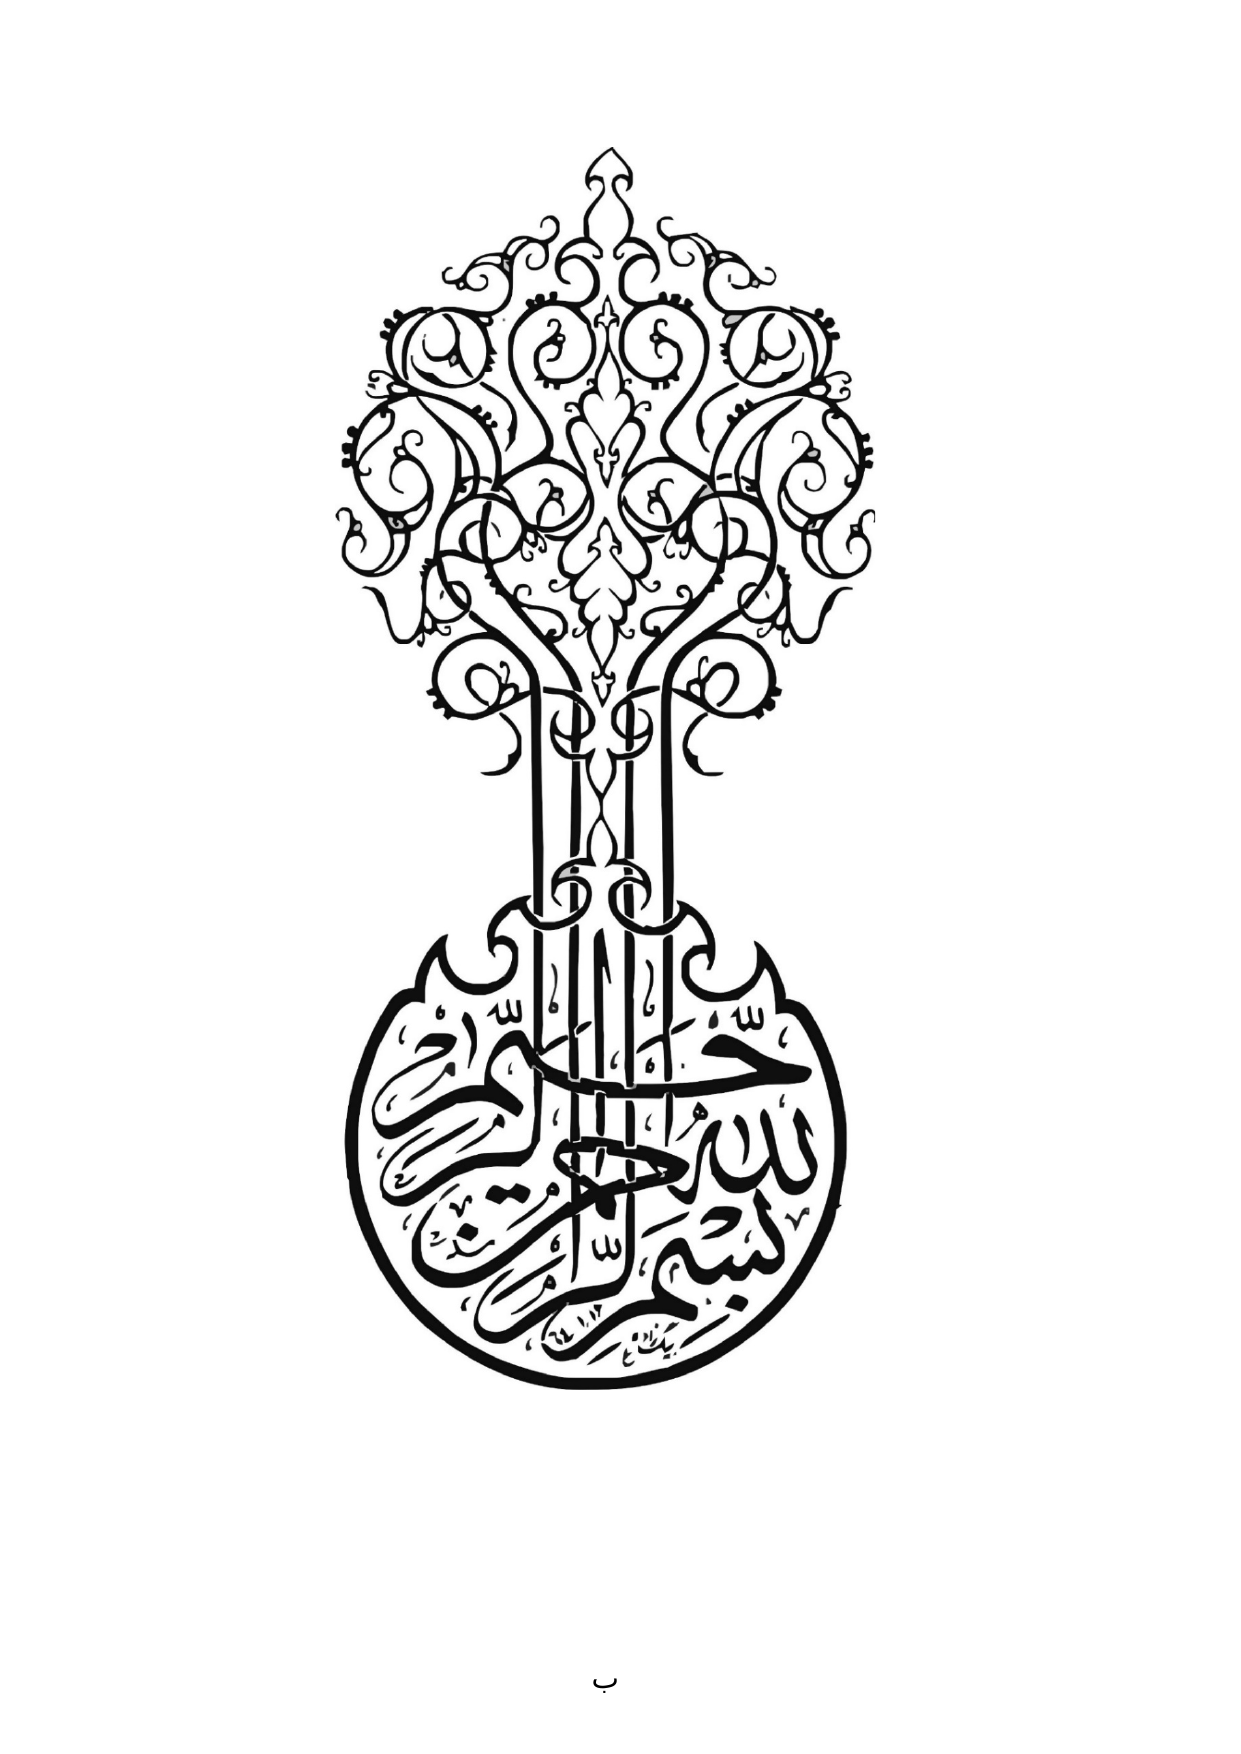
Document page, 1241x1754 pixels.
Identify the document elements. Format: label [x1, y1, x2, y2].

picture [335, 147, 876, 1390]
